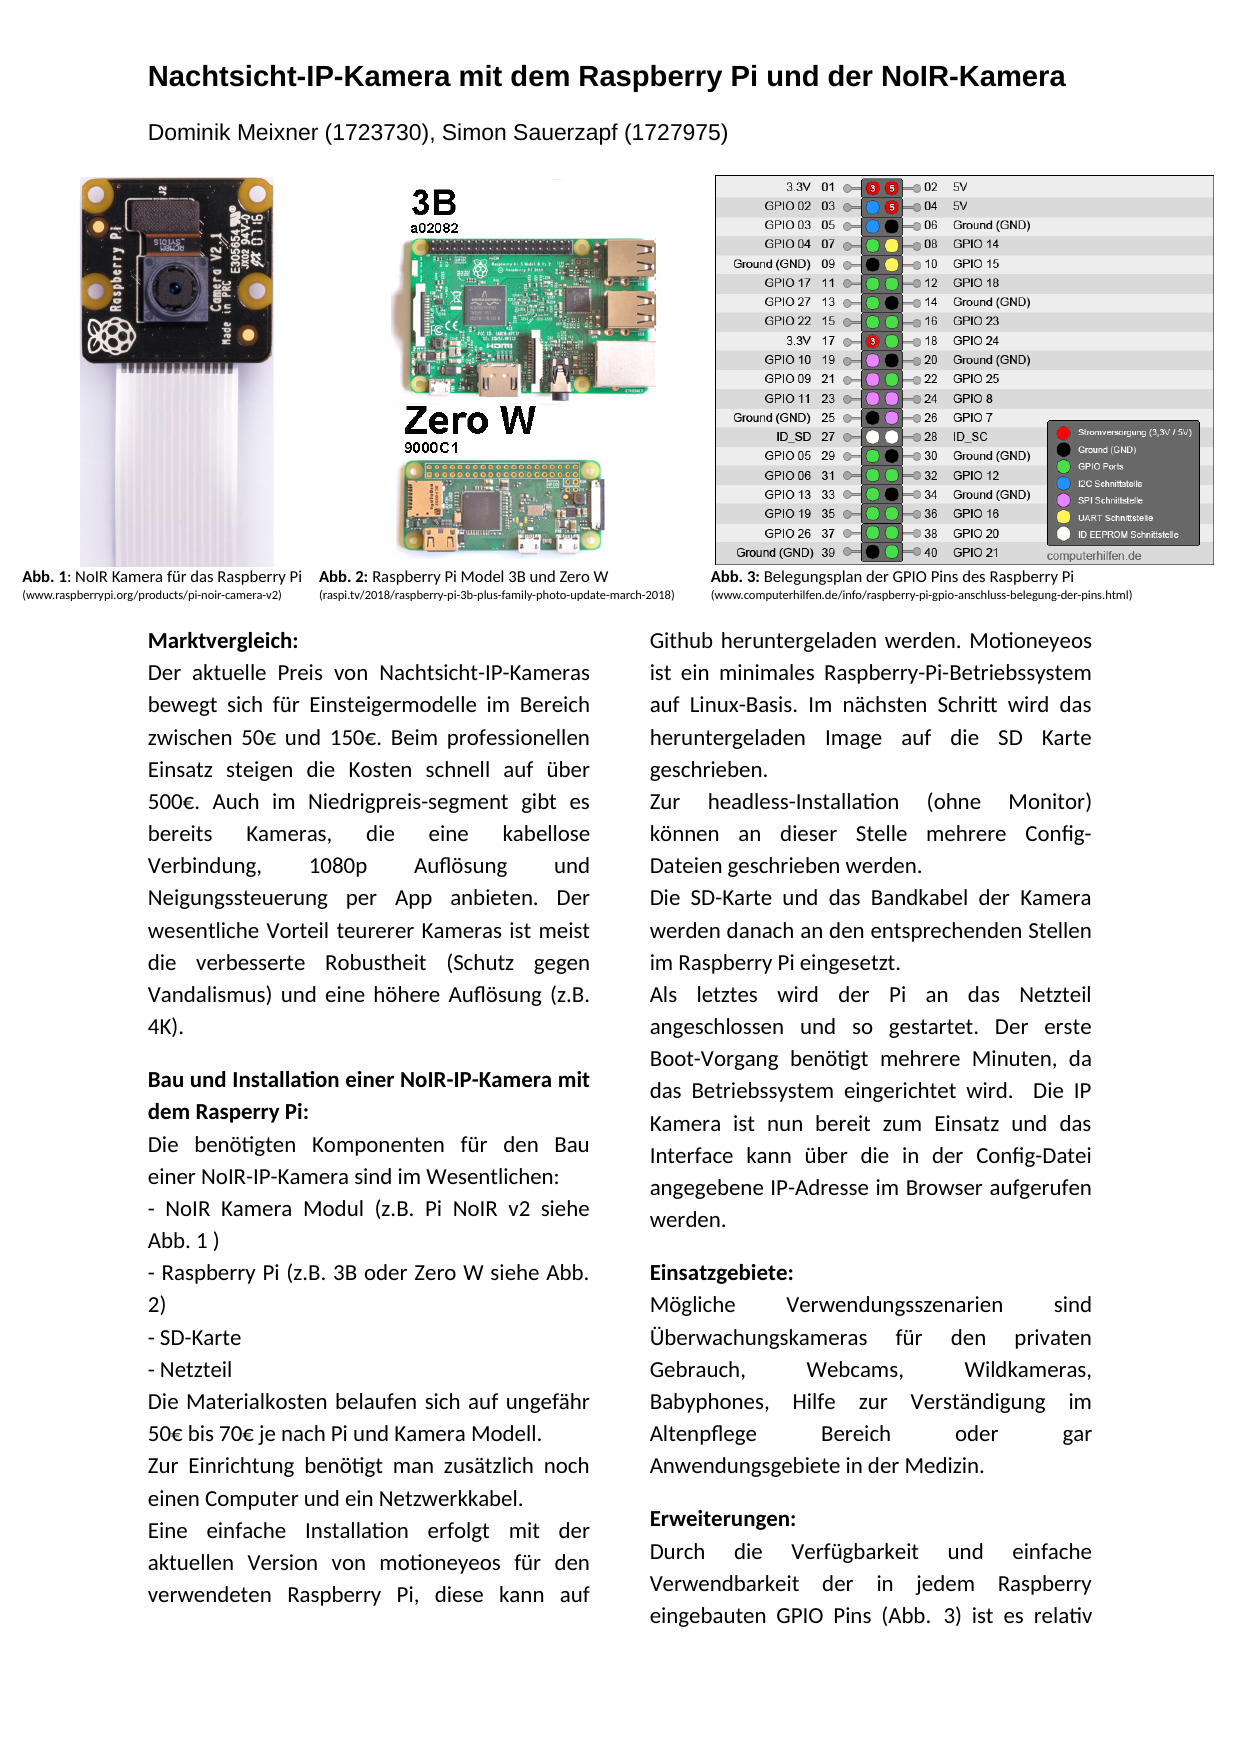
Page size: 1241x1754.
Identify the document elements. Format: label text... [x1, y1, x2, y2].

text Eine einfache Installation erfolgt mit der aktuellen Version von motioneyeos für den verwendeten Raspberry Pi, diese kann auf Github heruntergeladen werden. Motioneyeos ist ein minimales Raspberry-Pi-Betriebssystem auf Linux-Basis. Im nächsten Schritt wird das heruntergeladen Image auf die SD Karte geschrieben. [148, 1516, 591, 1608]
text Mögliche Verwendungsszenarien sind Überwachungskameras für den privaten Gebrauch, Webcams, Wildkameras, Babyphones, Hilfe zur Verständigung im Altenpflege Bereich oder gar Anwendungsgebiete in der Medizin. [649, 1291, 1092, 1479]
text - SD-Karte [148, 1323, 591, 1351]
text Zur headless-Installation (ohne Monitor) können an dieser Stelle mehrere Config-Dateien geschrieben werden. [649, 787, 1092, 879]
text Als letztes wird der Pi an das Netzteil angeschlossen und so gestartet. Der erste Boot-Vorgang benötigt mehrere Minuten, da das Betriebssystem eingerichtet wird. Die IP Kamera ist nun bereit zum Einsatz und das Interface kann über die in der Config-Datei angegebene IP-Adresse im Browser aufgerufen werden. [649, 980, 1092, 1233]
text Die Materialkosten belaufen sich auf ungefähr 50€ bis 70€ je nach Pi und Kamera Modell. [148, 1387, 591, 1447]
picture [715, 175, 1214, 565]
text - Netzteil [148, 1355, 591, 1383]
text Erweiterungen: [649, 1504, 1092, 1533]
text Die benötigten Komponenten für den Bau einer NoIR-IP-Kamera sind im Wesentlichen: [148, 1130, 591, 1190]
text Die SD-Karte und das Bandkabel der Kamera werden danach an den entsprechenden Stellen im Raspberry Pi eingesetzt. [649, 883, 1092, 976]
text Marktvergleich: [148, 169, 591, 654]
text Zur Einrichtung benötigt man zusätzlich noch einen Computer und ein Netzwerkkabel. [148, 1452, 591, 1512]
picture [391, 179, 666, 568]
picture [79, 177, 274, 567]
text Dominik Meixner (1723730), Simon Sauerzapf (1727975) [148, 118, 1092, 145]
text Nachtsicht-IP-Kamera mit dem Raspberry Pi und der NoIR-Kamera [148, 59, 1092, 93]
text - Raspberry Pi (z.B. 3B oder Zero W siehe Abb. 2) [148, 1258, 591, 1319]
text Eine einfache Installation erfolgt mit der aktuellen Version von motioneyeos für den verwendeten Raspberry Pi, diese kann auf Github heruntergeladen werden. Motioneyeos ist ein minimales Raspberry-Pi-Betriebssystem auf Linux-Basis. Im nächsten Schritt wird das heruntergeladen Image auf die SD Karte geschrieben. [649, 169, 1092, 783]
text - NoIR Kamera Modul (z.B. Pi NoIR v2 siehe Abb. 1 ) [148, 1194, 591, 1254]
text Bau und Installation einer NoIR-IP-Kamera mit dem Rasperry Pi: [148, 1065, 591, 1126]
text Der aktuelle Preis von Nachtsicht-IP-Kameras bewegt sich für Einsteigermodelle im Bereich zwischen 50€ und 150€. Beim professionellen Einsatz steigen die Kosten schnell auf über 500€. Auch im Niedrigpreis-segment gibt es bereits Kameras, die eine kabellose Verbindung, 1080p Auflösung und Neigungssteuerung per App anbieten. Der wesentliche Vorteil teurerer Kameras ist meist die verbesserte Robustheit (Schutz gegen Vandalismus) und eine höhere Auflösung (z.B. 4K). [148, 658, 591, 1040]
text Einsatzgebiete: [649, 1258, 1092, 1286]
